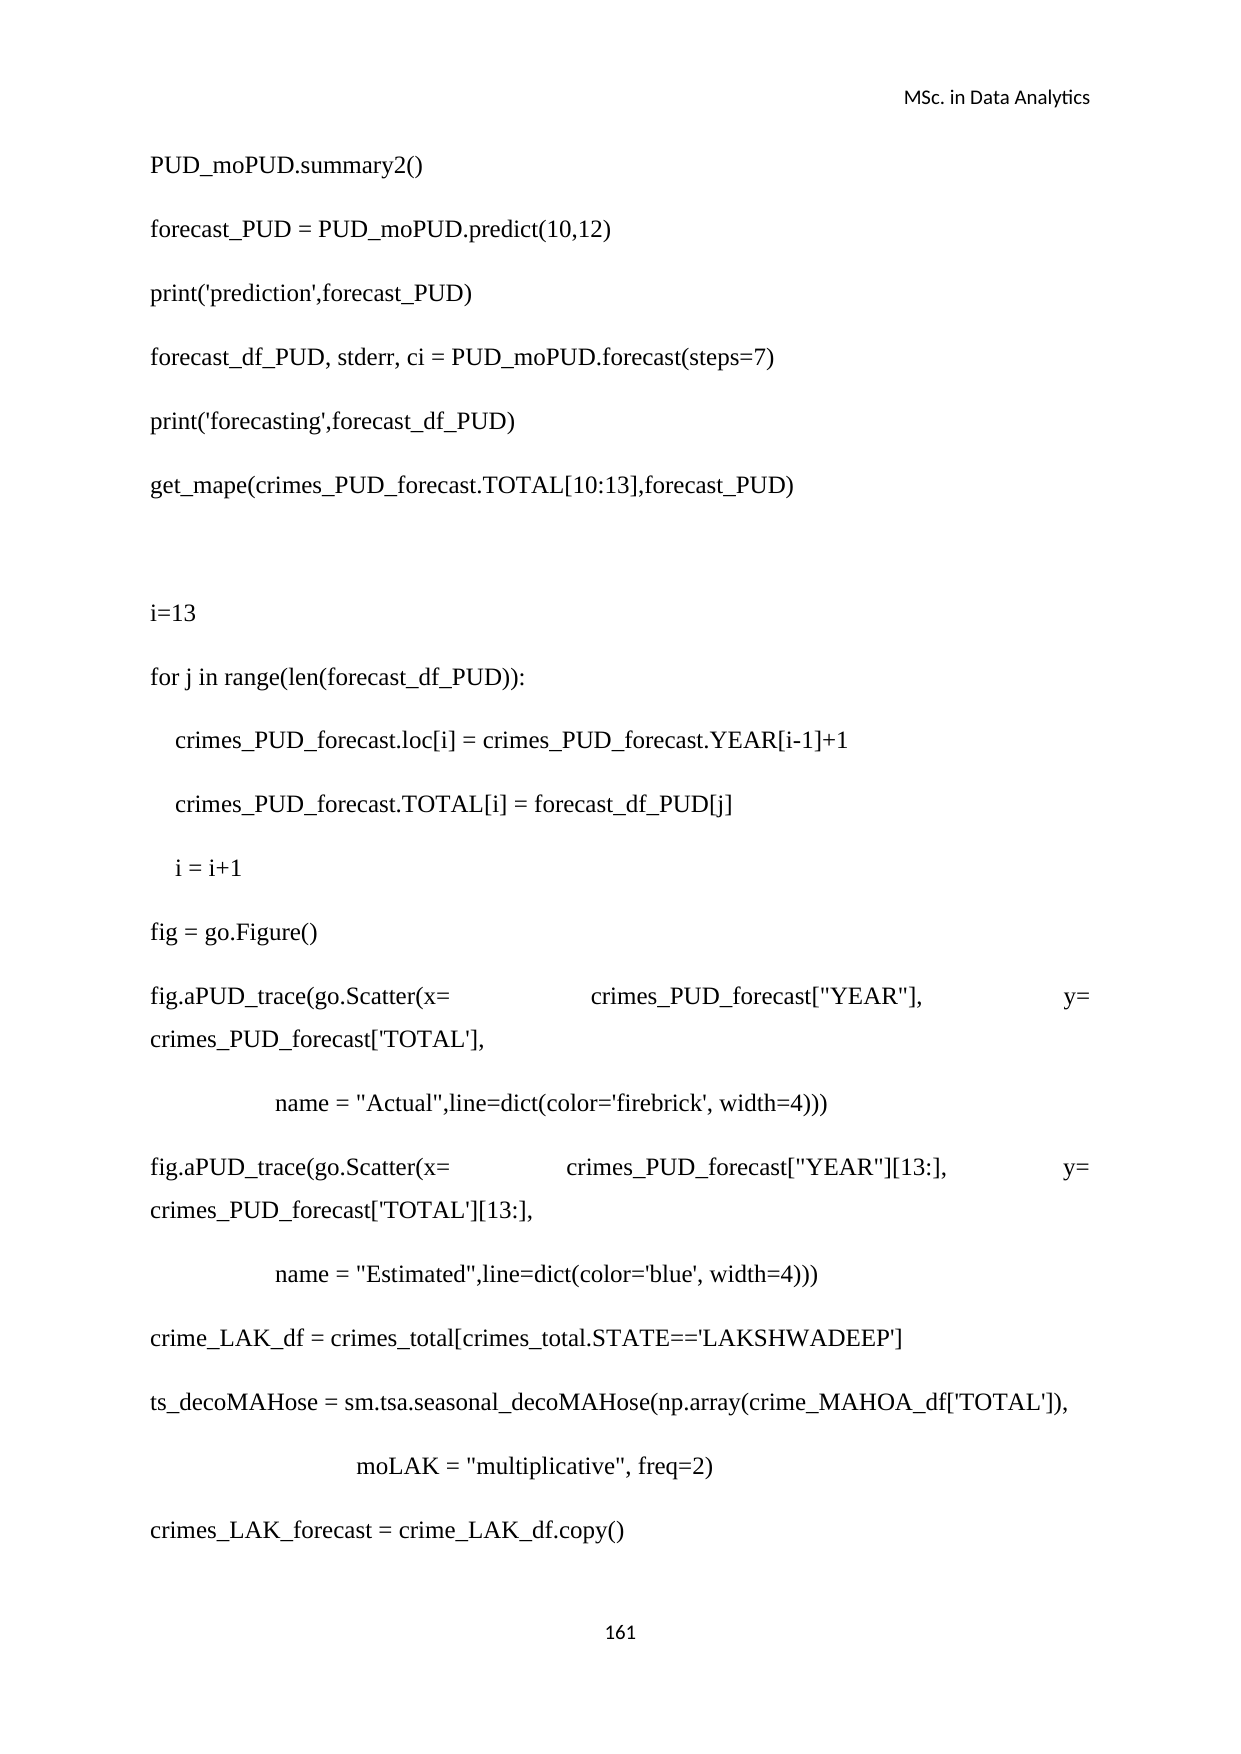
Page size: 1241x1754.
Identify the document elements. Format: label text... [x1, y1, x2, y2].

text moLAK = "multiplicative", freq=2) [150, 1451, 1090, 1480]
text forecast_df_PUD, stderr, ci = PUD_moPUD.forecast(steps=7) [150, 342, 1090, 371]
text name = "Estimated",line=dict(color='blue', width=4))) [150, 1259, 1090, 1288]
text i=13 [150, 598, 1090, 626]
text name = "Actual",line=dict(color='firebrick', width=4))) [150, 1088, 1090, 1117]
text crimes_PUD_forecast.loc[i] = crimes_PUD_forecast.YEAR[i-1]+1 [150, 726, 1090, 754]
text crime_LAK_df = crimes_total[crimes_total.STATE=='LAKSHWADEEP'] [150, 1323, 1090, 1352]
text for j in range(len(forecast_df_PUD)): [150, 662, 1090, 690]
text print('forecasting',forecast_df_PUD) [150, 406, 1090, 434]
text i = i+1 [150, 853, 1090, 882]
text crimes_LAK_forecast = crime_LAK_df.copy() [150, 1515, 1090, 1544]
text ts_decoMAHose = sm.tsa.seasonal_decoMAHose(np.array(crime_MAHOA_df['TOTAL']), [150, 1387, 1090, 1416]
text PUD_moPUD.summary2() [150, 150, 1090, 179]
text fig.aPUD_trace(go.Scatter(x= crimes_PUD_forecast["YEAR"], y= crimes_PUD_forecast['TOTAL'], [150, 981, 1090, 1053]
text get_mape(crimes_PUD_forecast.TOTAL[10:13],forecast_PUD) [150, 470, 1090, 498]
text fig = go.Figure() [150, 917, 1090, 946]
text fig.aPUD_trace(go.Scatter(x= crimes_PUD_forecast["YEAR"][13:], y= crimes_PUD_forecast['TOTAL'][13:], [150, 1152, 1090, 1224]
text forecast_PUD = PUD_moPUD.predict(10,12) [150, 214, 1090, 243]
text crimes_PUD_forecast.TOTAL[i] = forecast_df_PUD[j] [150, 789, 1090, 818]
text print('prediction',forecast_PUD) [150, 278, 1090, 307]
